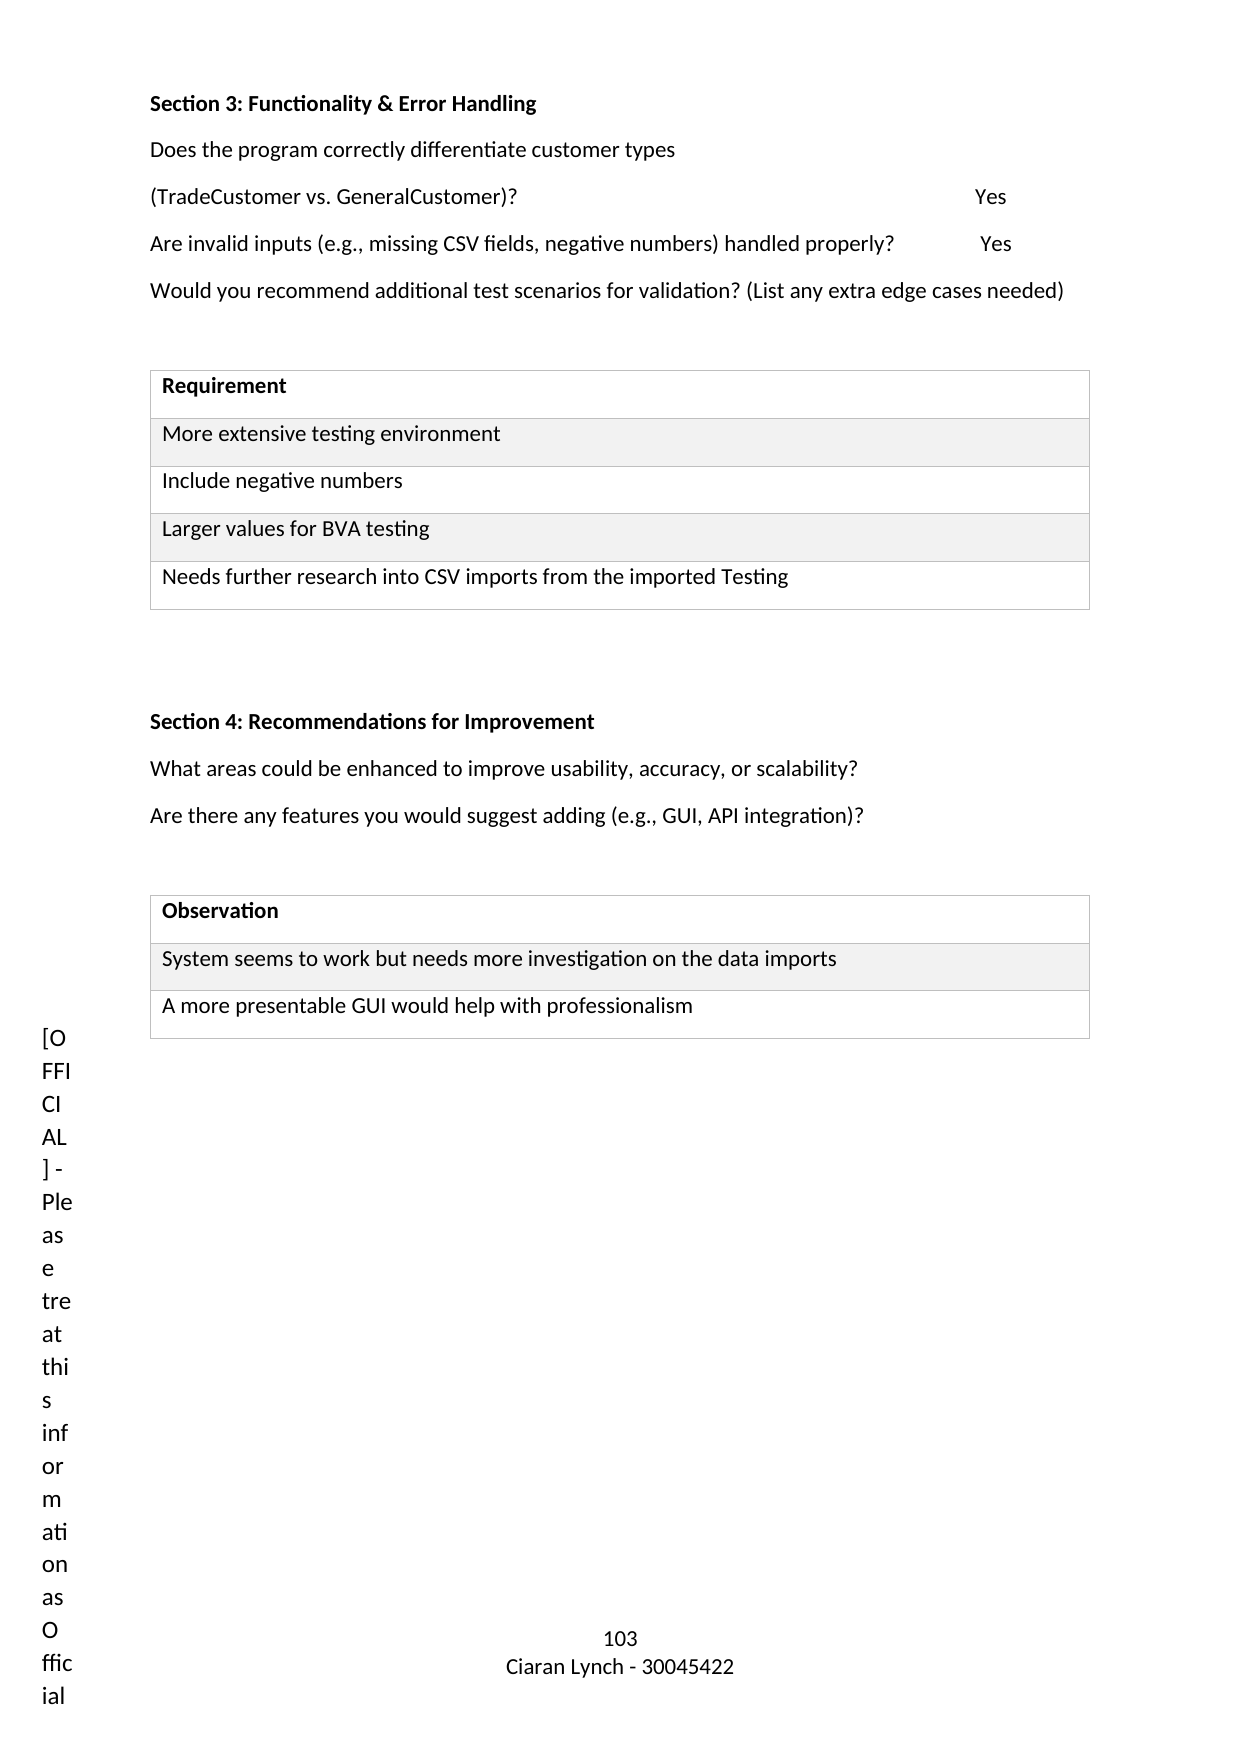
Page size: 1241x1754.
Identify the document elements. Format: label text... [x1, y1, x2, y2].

table_header Observation [151, 896, 1089, 943]
table_cell A more presentable GUI would help with professionalism [151, 991, 1089, 1038]
table_cell Larger values for BVA testing [151, 514, 1089, 561]
text (TradeCustomer vs. GeneralCustomer)? Yes [150, 182, 1090, 210]
text Are invalid inputs (e.g., missing CSV fields, negative numbers) handled properly? Yes [150, 229, 1090, 257]
table_header Requirement [151, 371, 1089, 418]
text Section 3: Functionality & Error Handling [150, 89, 1090, 117]
text Does the program correctly differentiate customer types [150, 136, 1090, 163]
text What areas could be enhanced to improve usability, accuracy, or scalability? [150, 754, 1090, 782]
table_cell More extensive testing environment [151, 419, 1089, 466]
table_cell Include negative numbers [151, 467, 1089, 513]
table_cell Needs further research into CSV imports from the imported Testing [151, 562, 1089, 609]
text Section 4: Recommendations for Improvement [150, 707, 1090, 735]
text Would you recommend additional test scenarios for validation? (List any extra edge cases needed) [150, 276, 1090, 304]
text Are there any features you would suggest adding (e.g., GUI, API integration)? [150, 801, 1090, 829]
table_cell System seems to work but needs more investigation on the data imports [151, 944, 1089, 990]
